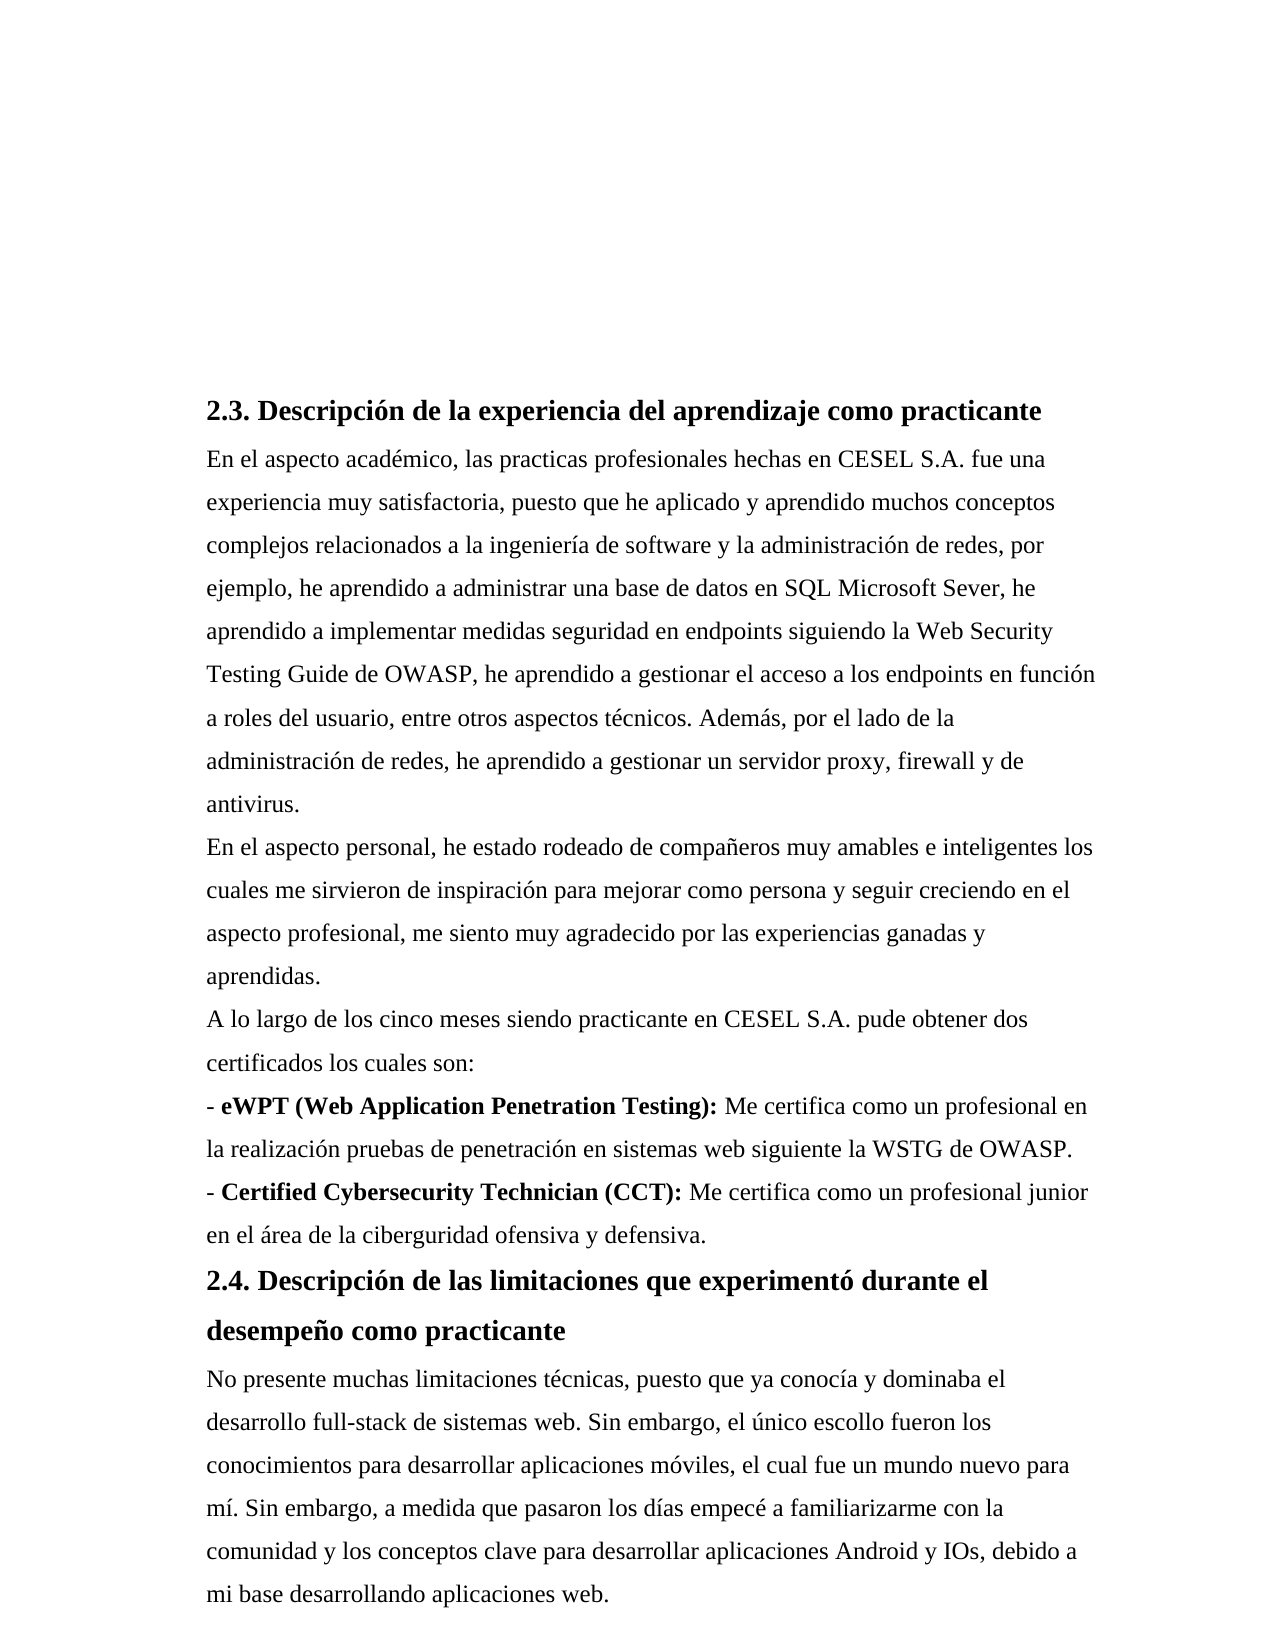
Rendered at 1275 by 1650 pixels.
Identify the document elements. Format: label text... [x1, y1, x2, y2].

text 2.4. Descripción de las limitaciones que experimentó durante el [206, 1263, 1096, 1297]
text A lo largo de los cinco meses siendo practicante en CESEL S.A. pude obtener dos certificados los cuales son: [206, 1004, 1096, 1076]
text En el aspecto personal, he estado rodeado de compañeros muy amables e inteligentes los cuales me sirvieron de inspiración para mejorar como persona y seguir creciendo en el aspecto profesional, me siento muy agradecido por las experiencias ganadas y aprendidas. [206, 832, 1096, 990]
text desempeño como practicante [206, 1313, 1096, 1347]
text - Certified Cybersecurity Technician (CCT): Me certifica como un profesional junior en el área de la ciberguridad ofensiva y defensiva. [206, 1177, 1096, 1249]
text En el aspecto académico, las practicas profesionales hechas en CESEL S.A. fue una experiencia muy satisfactoria, puesto que he aplicado y aprendido muchos conceptos complejos relacionados a la ingeniería de software y la administración de redes, por ejemplo, he aprendido a administrar una base de datos en SQL Microsoft Sever, he aprendido a implementar medidas seguridad en endpoints siguiendo la Web Security Testing Guide de OWASP, he aprendido a gestionar el acceso a los endpoints en función a roles del usuario, entre otros aspectos técnicos. Además, por el lado de la administración de redes, he aprendido a gestionar un servidor proxy, firewall y de antivirus. [206, 444, 1096, 818]
text - eWPT (Web Application Penetration Testing): Me certifica como un profesional en la realización pruebas de penetración en sistemas web siguiente la WSTG de OWASP. [206, 1091, 1096, 1163]
text No presente muchas limitaciones técnicas, puesto que ya conocía y dominaba el desarrollo full-stack de sistemas web. Sin embargo, el único escollo fueron los conocimientos para desarrollar aplicaciones móviles, el cual fue un mundo nuevo para mí. Sin embargo, a medida que pasaron los días empecé a familiarizarme con la comunidad y los conceptos clave para desarrollar aplicaciones Android y IOs, debido a mi base desarrollando aplicaciones web. [206, 1364, 1096, 1608]
text 2.3. Descripción de la experiencia del aprendizaje como practicante [206, 393, 1096, 427]
